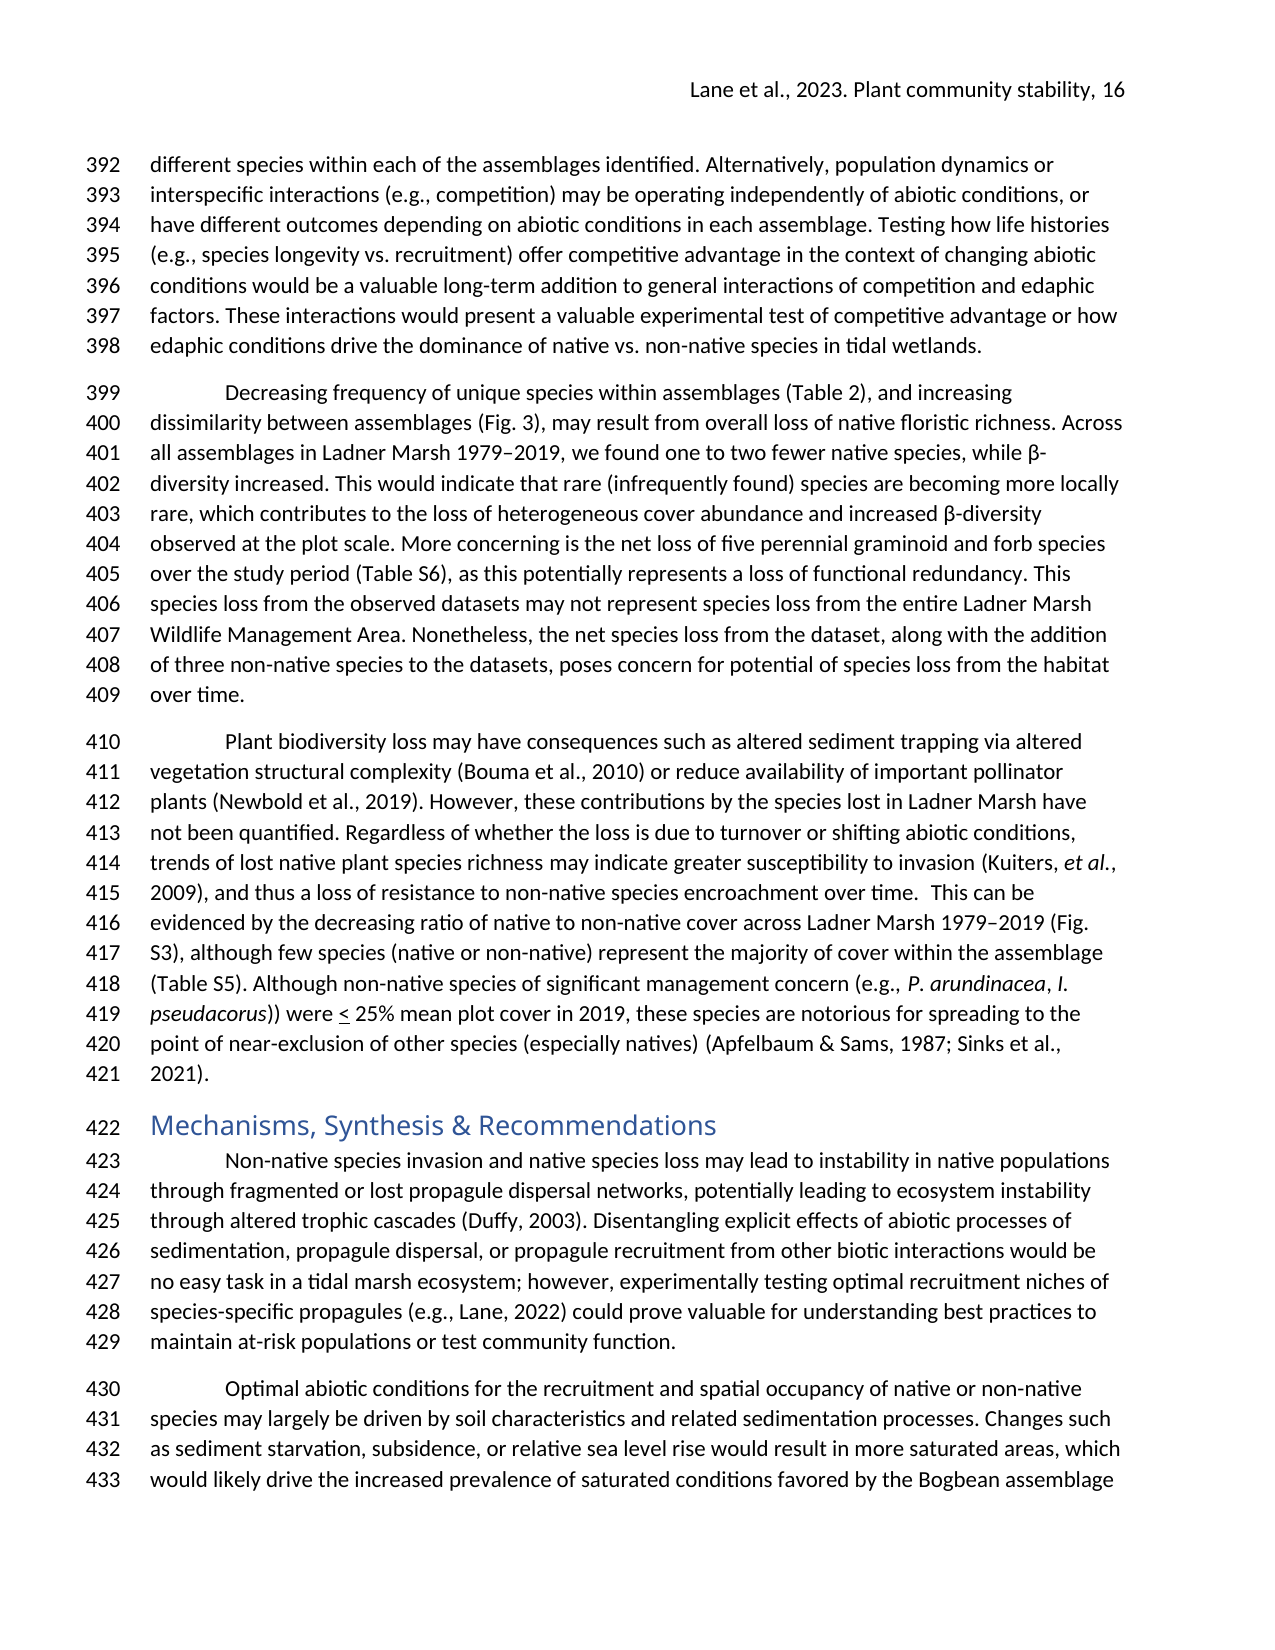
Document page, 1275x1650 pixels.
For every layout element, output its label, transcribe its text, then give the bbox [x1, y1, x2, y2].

subtitle Mechanisms, Synthesis & Recommendations [150, 1106, 1125, 1143]
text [150, 1374, 1125, 1493]
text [150, 150, 1125, 359]
text Non-native species invasion and native species loss may lead to instability in native populations through fragmented or lost propagule dispersal networks, potentially leading to ecosystem instability through altered trophic cascades (Duffy, 2003). Disentangling explicit effects of abiotic processes of sedimentation, propagule dispersal, or propagule recruitment from other biotic interactions would be no easy task in a tidal marsh ecosystem; however, experimentally testing optimal recruitment niches of species-specific propagules (e.g., Lane, 2022) could prove valuable for understanding best practices to maintain at-risk populations or test community function. [150, 1146, 1125, 1355]
text Plant biodiversity loss may have consequences such as altered sediment trapping via altered vegetation structural complexity (Bouma et al., 2010) or reduce availability of important pollinator plants (Newbold et al., 2019). However, these contributions by the species lost in Ladner Marsh have not been quantified. Regardless of whether the loss is due to turnover or shifting abiotic conditions, trends of lost native plant species richness may indicate greater susceptibility to invasion (Kuiters, et al., 2009), and thus a loss of resistance to non-native species encroachment over time. This can be evidenced by the decreasing ratio of native to non-native cover across Ladner Marsh 1979–2019 (Fig. S3), although few species (native or non-native) represent the majority of cover within the assemblage (Table S5). Although non-native species of significant management concern (e.g., P. arundinacea, I. pseudacorus)) were < 25% mean plot cover in 2019, these species are notorious for spreading to the point of near-exclusion of other species (especially natives) (Apfelbaum & Sams, 1987; Sinks et al., 2021). [150, 727, 1125, 1087]
text Decreasing frequency of unique species within assemblages (Table 2), and increasing dissimilarity between assemblages (Fig. 3), may result from overall loss of native floristic richness. Across all assemblages in Ladner Marsh 1979–2019, we found one to two fewer native species, while β-diversity increased. This would indicate that rare (infrequently found) species are becoming more locally rare, which contributes to the loss of heterogeneous cover abundance and increased β-diversity observed at the plot scale. More concerning is the net loss of five perennial graminoid and forb species over the study period (Table S6), as this potentially represents a loss of functional redundancy. This species loss from the observed datasets may not represent species loss from the entire Ladner Marsh Wildlife Management Area. Nonetheless, the net species loss from the dataset, along with the addition of three non-native species to the datasets, poses concern for potential of species loss from the habitat over time. [150, 378, 1125, 708]
